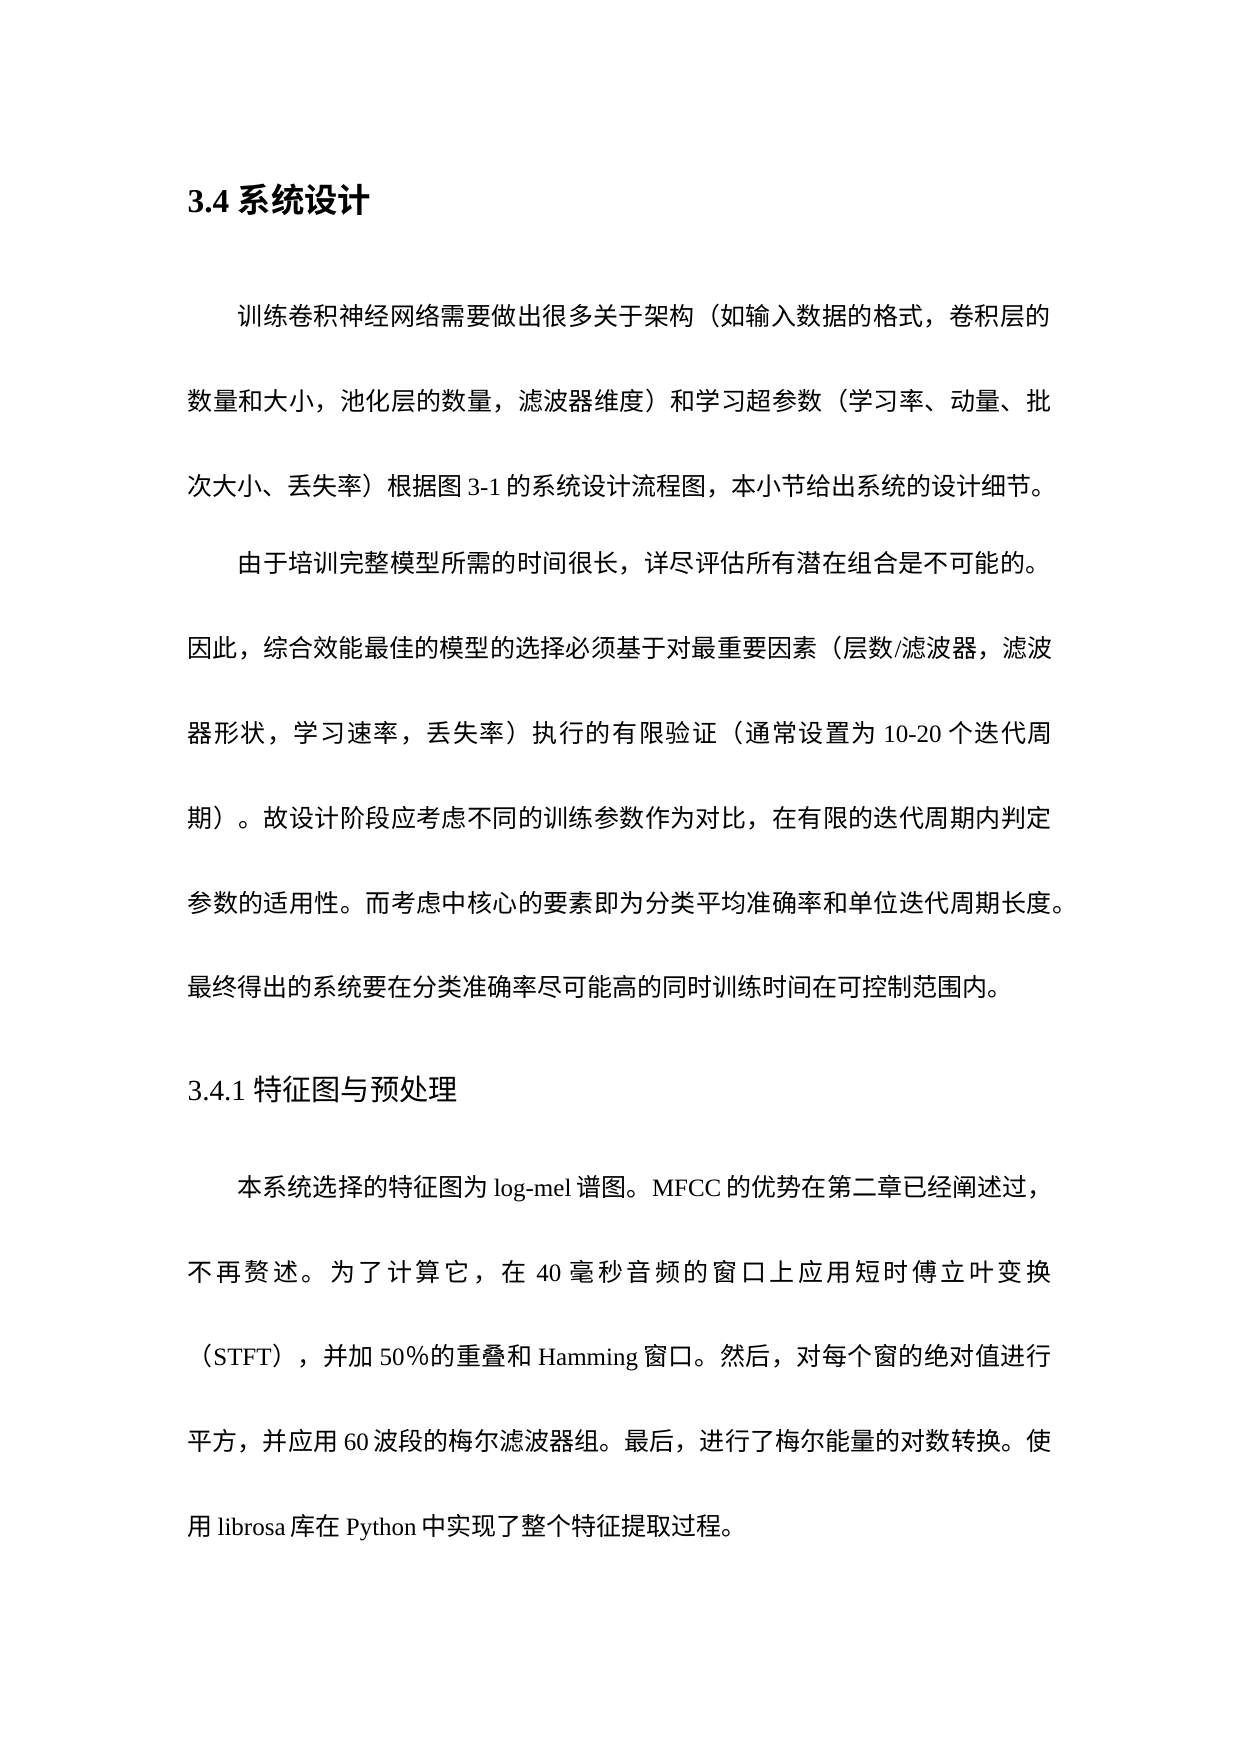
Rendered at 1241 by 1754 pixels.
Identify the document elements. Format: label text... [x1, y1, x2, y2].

subtitle 3.4.1 特征图与预处理 [187, 1054, 1053, 1122]
text 由于培训完整模型所需的时间很长，详尽评估所有潜在组合是不可能的。 因此，综合效能最佳的模型的选择必须基于对最重要因素（层数/滤波器，滤波器形状，学习速率，丢失率）执行的有限验证（通常设置为10-20个迭代周期）。故设计阶段应考虑不同的训练参数作为对比，在有限的迭代周期内判定参数的适用性。而考虑中核心的要素即为分类平均准确率和单位迭代周期长度。最终得出的系统要在分类准确率尽可能高的同时训练时间在可控制范围内。 [187, 528, 1053, 1020]
text 训练卷积神经网络需要做出很多关于架构（如输入数据的格式，卷积层的数量和大小，池化层的数量，滤波器维度）和学习超参数（学习率、动量、批次大小、丢失率）根据图3-1的系统设计流程图，本小节给出系统的设计细节。 [187, 281, 1053, 518]
text 本系统选择的特征图为log-mel谱图。MFCC的优势在第二章已经阐述过，不再赘述。为了计算它，在40毫秒音频的窗口上应用短时傅立叶变换（STFT），并加50％的重叠和Hamming窗口。然后，对每个窗的绝对值进行平方，并应用60波段的梅尔滤波器组。最后，进行了梅尔能量的对数转换。使用librosa库在Python中实现了整个特征提取过程。 [187, 1151, 1053, 1559]
subtitle 3.4 系统设计 [187, 164, 1053, 232]
